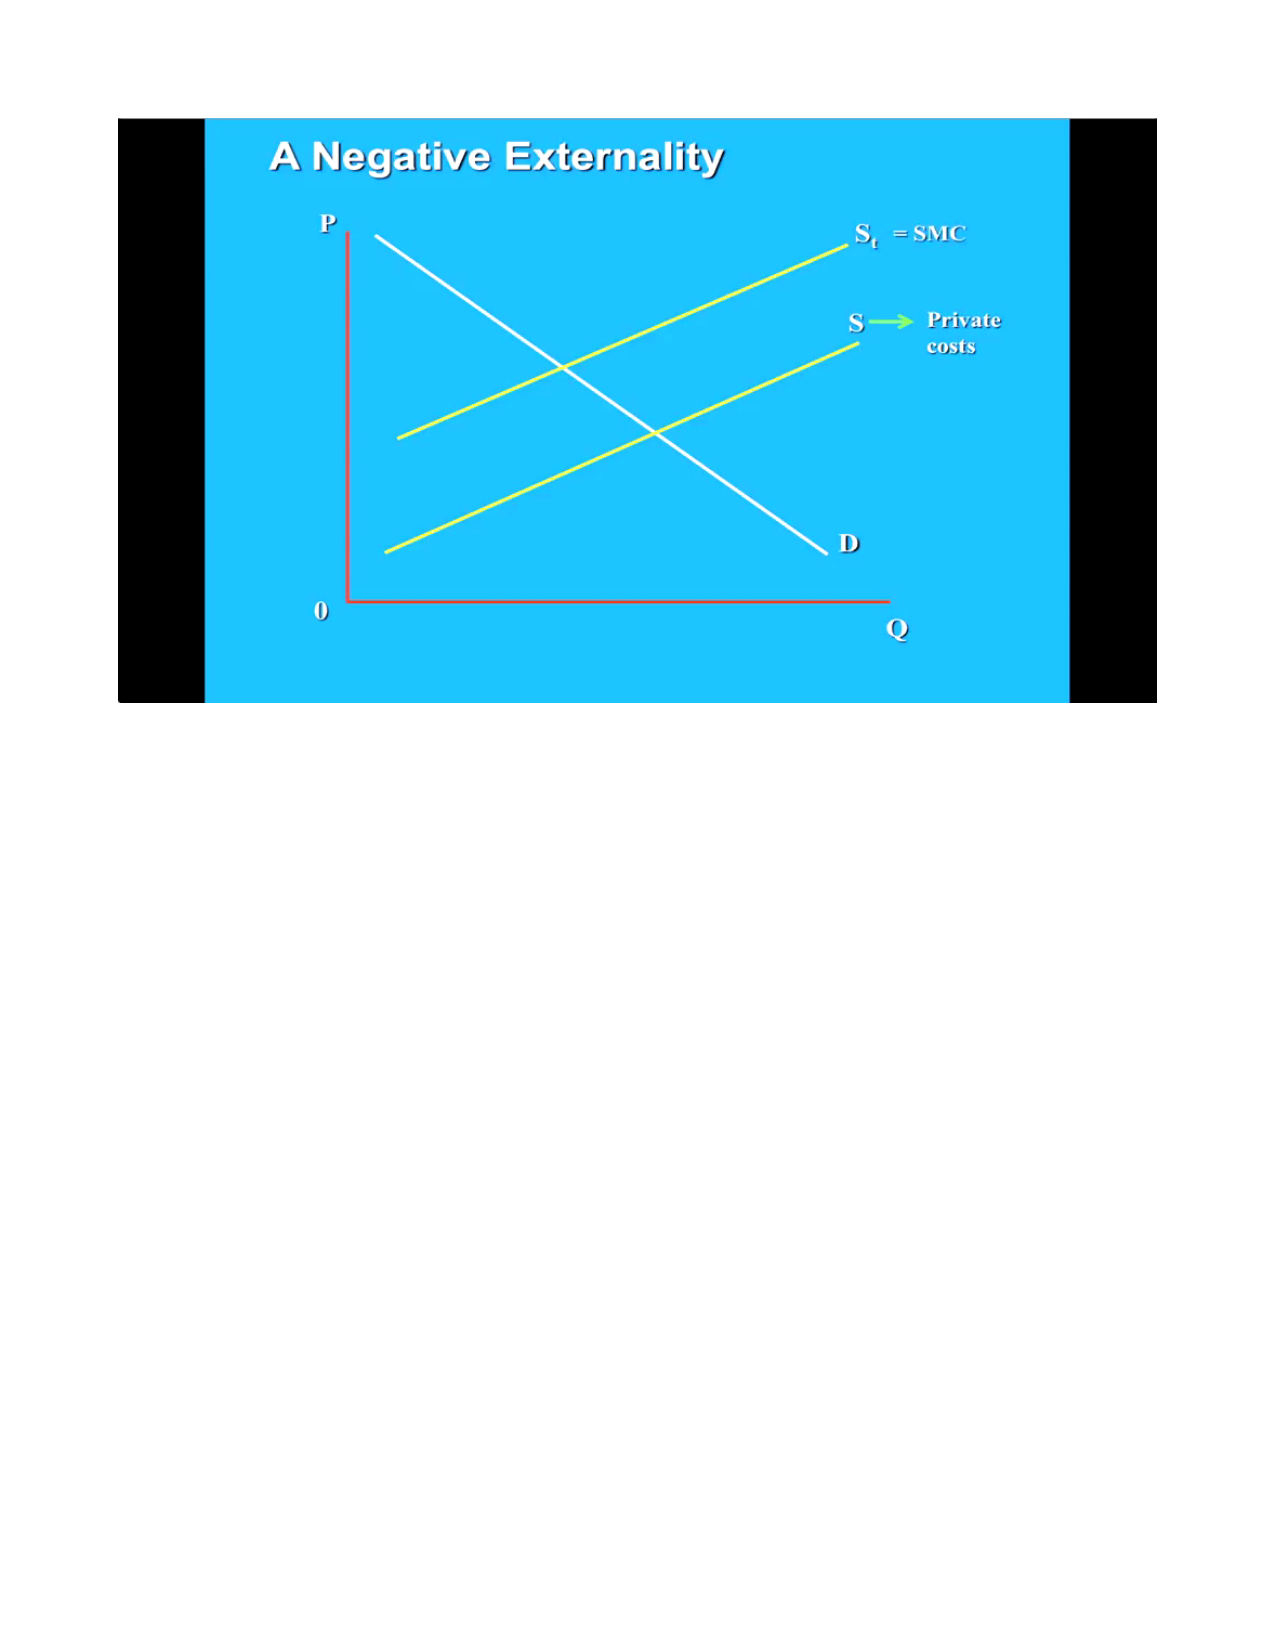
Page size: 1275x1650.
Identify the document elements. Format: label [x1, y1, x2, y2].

picture [118, 118, 1157, 703]
